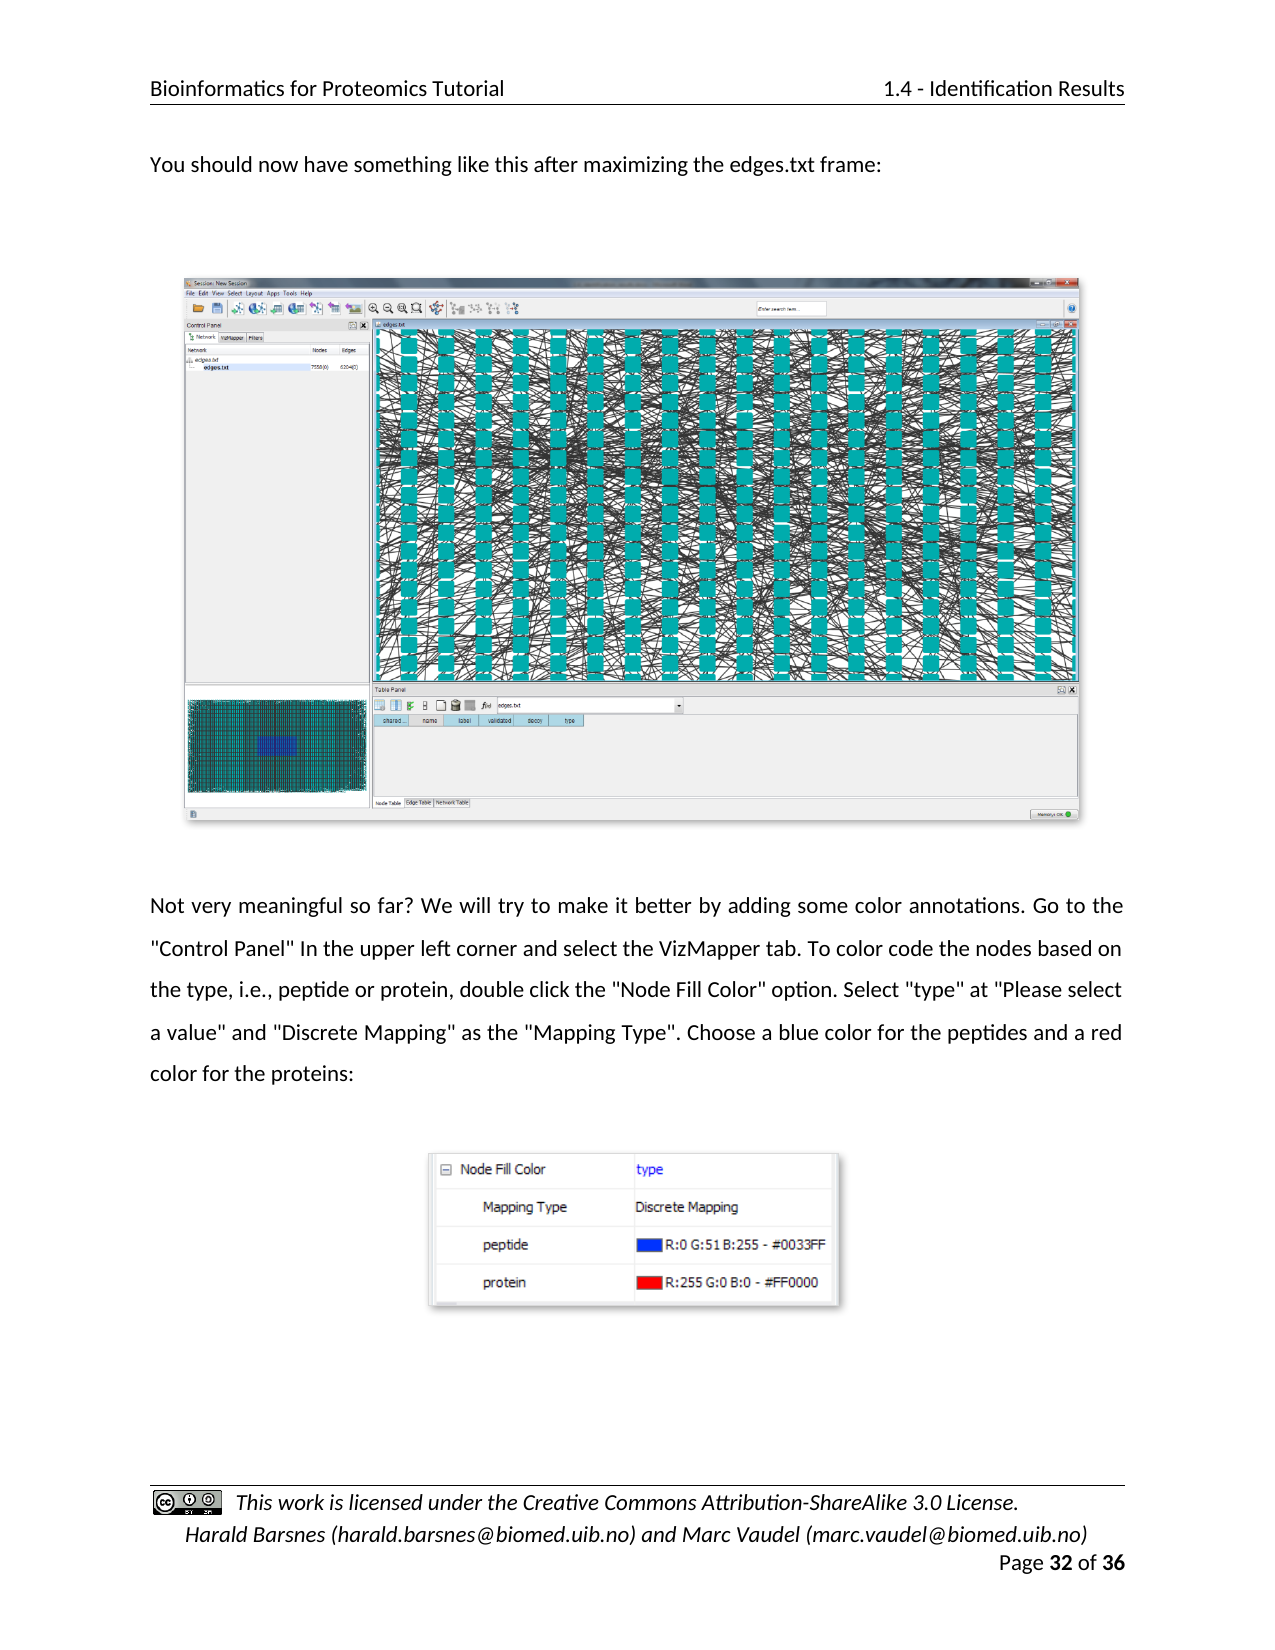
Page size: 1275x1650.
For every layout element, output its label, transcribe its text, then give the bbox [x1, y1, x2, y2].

picture [184, 278, 1079, 820]
text Not very meaningful so far? We will try to make it better by adding some color annotations. Go to the "Control Panel" In the upper left corner and select the VizMapper tab. To color code the nodes based on the type, i.e., peptide or protein, double click the "Node Fill Color" option. Select "type" at "Please select a value" and "Discrete Mapping" as the "Mapping Type". Choose a blue color for the peptides and a red color for the proteins: [150, 892, 1125, 1088]
text You should now have something like this after maximizing the edges.txt frame: [150, 150, 1125, 178]
picture [153, 1490, 222, 1515]
picture [429, 1154, 838, 1305]
